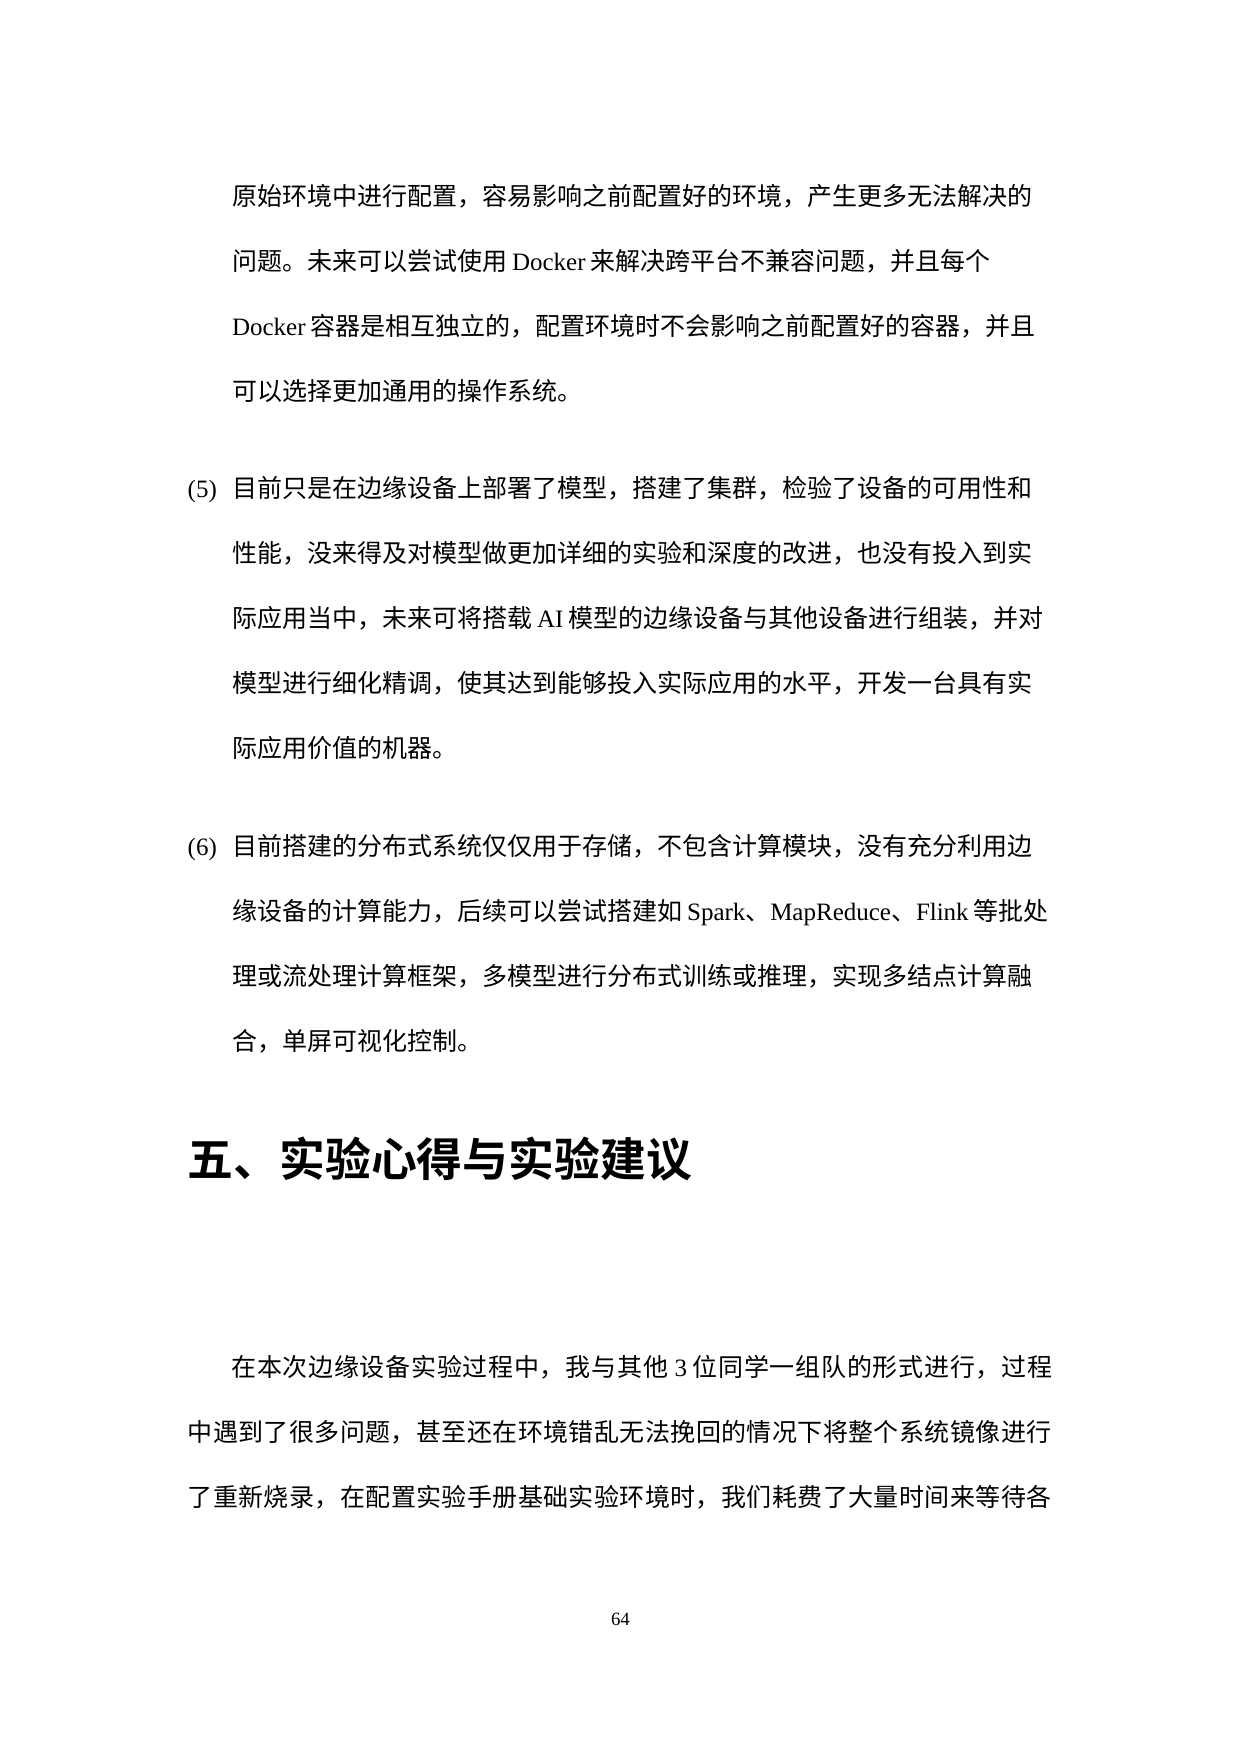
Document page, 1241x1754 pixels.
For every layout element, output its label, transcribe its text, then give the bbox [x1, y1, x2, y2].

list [187, 162, 1053, 422]
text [187, 1333, 1053, 1528]
list 目前搭建的分布式系统仅仅用于存储，不包含计算模块，没有充分利用边缘设备的计算能力，后续可以尝试搭建如Spark、MapReduce、Flink等批处理或流处理计算框架，多模型进行分布式训练或推理，实现多结点计算融合，单屏可视化控制。 [187, 812, 1053, 1072]
list 目前只是在边缘设备上部署了模型，搭建了集群，检验了设备的可用性和性能，没来得及对模型做更加详细的实验和深度的改进，也没有投入到实际应用当中，未来可将搭载AI模型的边缘设备与其他设备进行组装，并对模型进行细化精调，使其达到能够投入实际应用的水平，开发一台具有实际应用价值的机器。 [187, 454, 1053, 779]
subtitle 实验心得与实验建议 [187, 1107, 1053, 1205]
